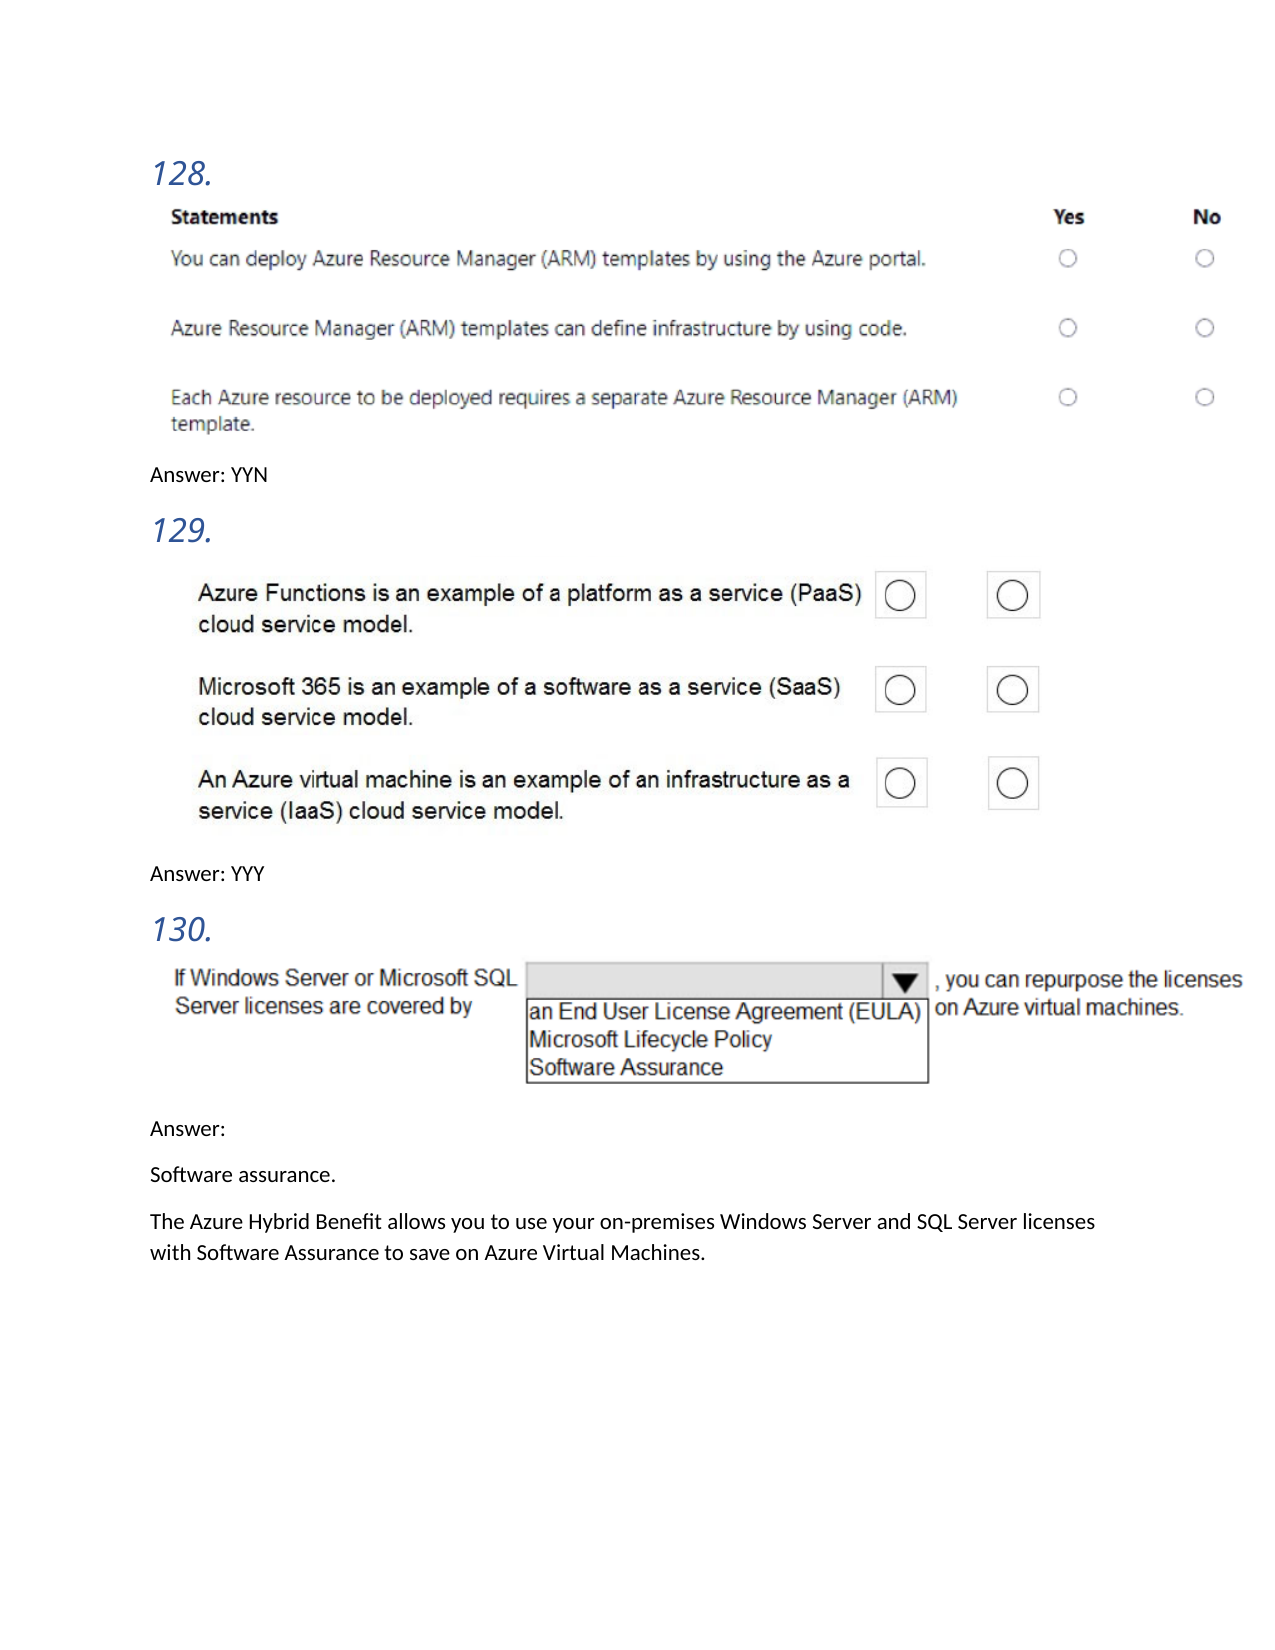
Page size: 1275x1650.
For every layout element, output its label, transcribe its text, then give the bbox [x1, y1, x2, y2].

subtitle 130. [150, 906, 1125, 951]
text Answer: YYY [150, 859, 1125, 887]
subtitle 128. [150, 150, 1125, 195]
text The Azure Hybrid Benefit allows you to use your on-premises Windows Server and SQL Server licenses with Software Assurance to save on Azure Virtual Machines. [150, 1207, 1125, 1266]
picture [150, 955, 1275, 1095]
text Software assurance. [150, 1161, 1125, 1188]
text Answer: [150, 1114, 1125, 1142]
picture [150, 556, 1131, 841]
text Answer: YYN [150, 460, 1125, 488]
subtitle 129. [150, 507, 1125, 552]
picture [150, 198, 1275, 442]
